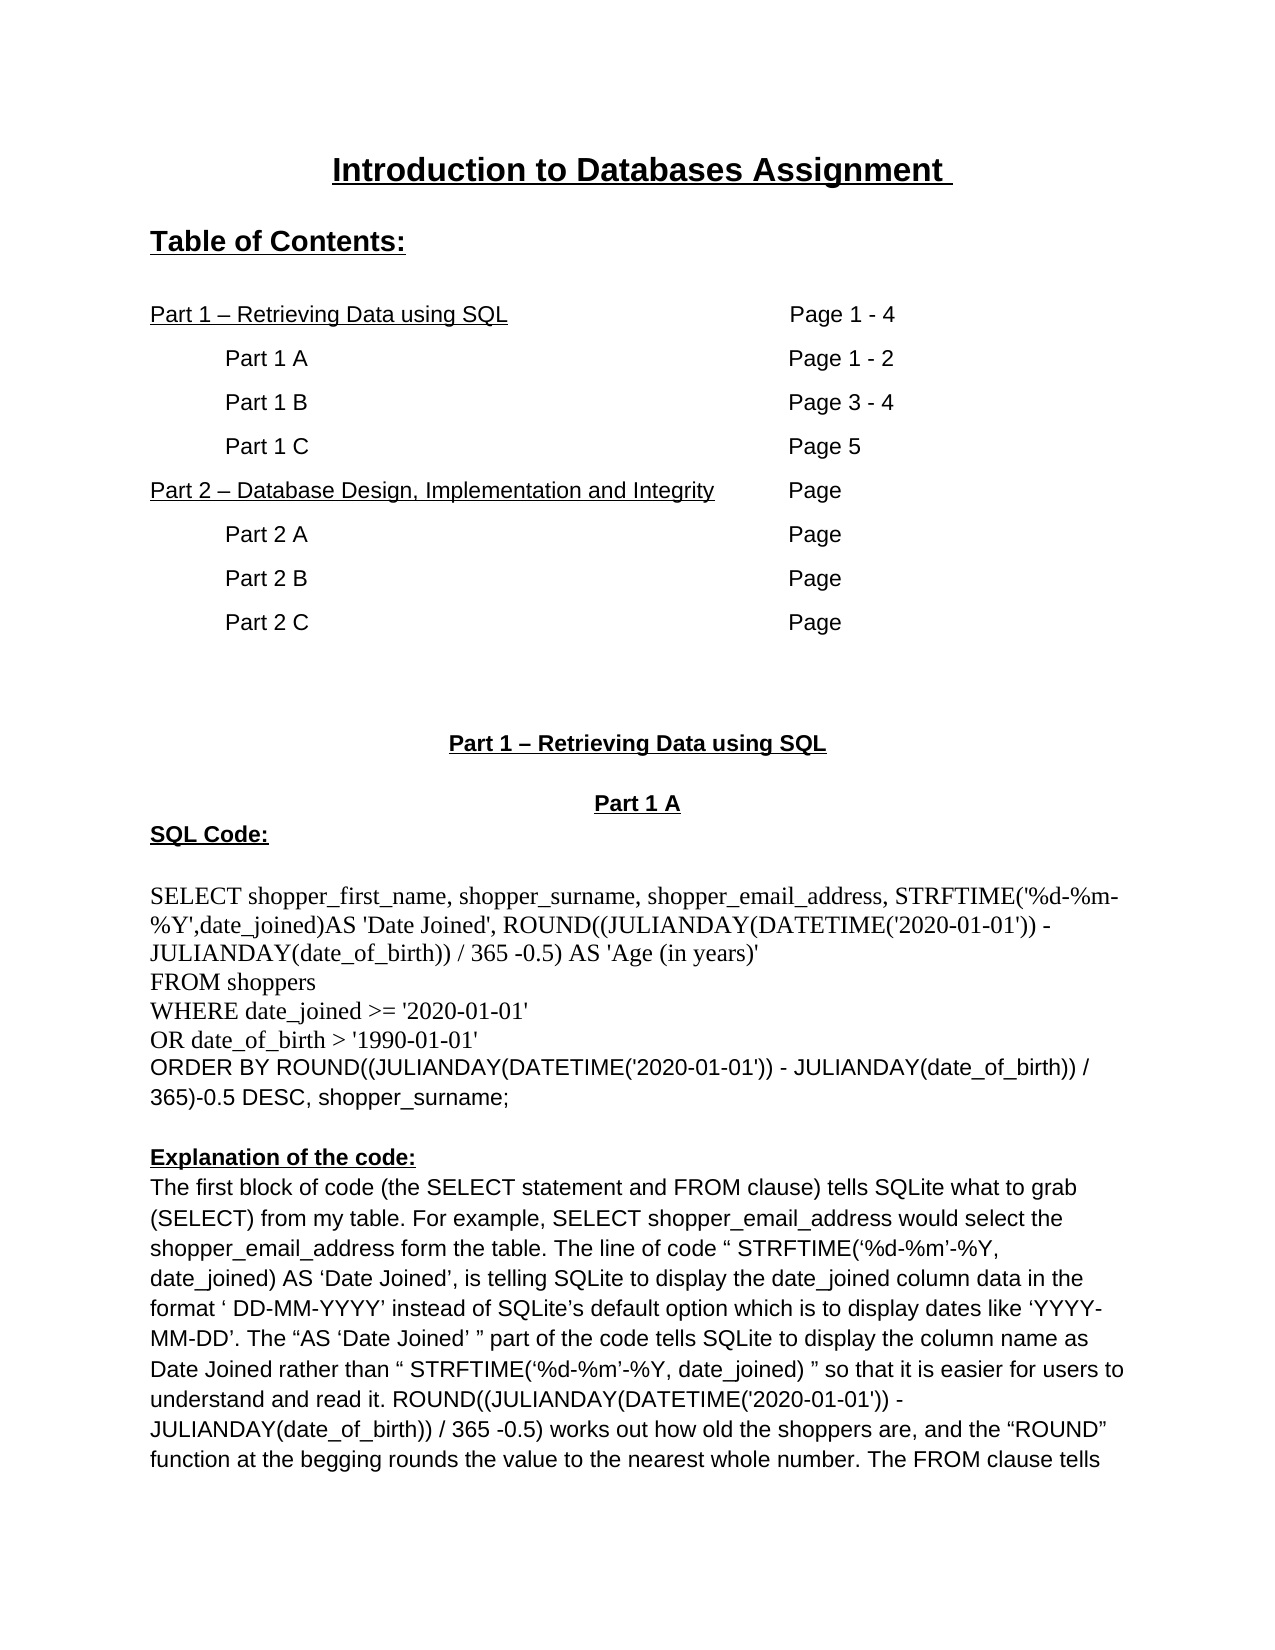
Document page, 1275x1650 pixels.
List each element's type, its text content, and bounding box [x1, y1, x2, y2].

text ORDER BY ROUND((JULIANDAY(DATETIME('2020-01-01')) - JULIANDAY(date_of_birth)) / 365)-0.5 DESC, shopper_surname; [150, 1053, 1125, 1110]
text SQL Code: [150, 821, 1125, 847]
text Part 1 C Page 5 [150, 433, 1125, 460]
text Part 1 B Page 3 - 4 [150, 389, 1125, 416]
text Part 1 – Retrieving Data using SQL Page 1 - 4 [150, 301, 1125, 328]
text WHERE date_joined >= '2020-01-01' [150, 996, 1125, 1025]
text Part 1 A Page 1 - 2 [150, 345, 1125, 372]
text SELECT shopper_first_name, shopper_surname, shopper_email_address, STRFTIME('%d-%m-%Y',date_joined)AS 'Date Joined', ROUND((JULIANDAY(DATETIME('2020-01-01')) - JULIANDAY(date_of_birth)) / 365 -0.5) AS 'Age (in years)' [150, 881, 1125, 967]
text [150, 1174, 1125, 1473]
text Part 1 – Retrieving Data using SQL [150, 730, 1125, 756]
text Part 2 B Page [150, 565, 1125, 592]
text Part 2 C Page [150, 609, 1125, 636]
text Explanation of the code: [150, 1144, 1125, 1171]
text OR date_of_birth > '1990-01-01' [150, 1025, 1125, 1053]
text Table of Contents: [150, 224, 1125, 258]
text FROM shoppers [150, 967, 1125, 996]
text Part 2 A Page [150, 521, 1125, 548]
text Introduction to Databases Assignment [150, 150, 1125, 188]
text Part 1 A [150, 790, 1125, 817]
text Part 2 – Database Design, Implementation and Integrity Page [150, 477, 1125, 504]
